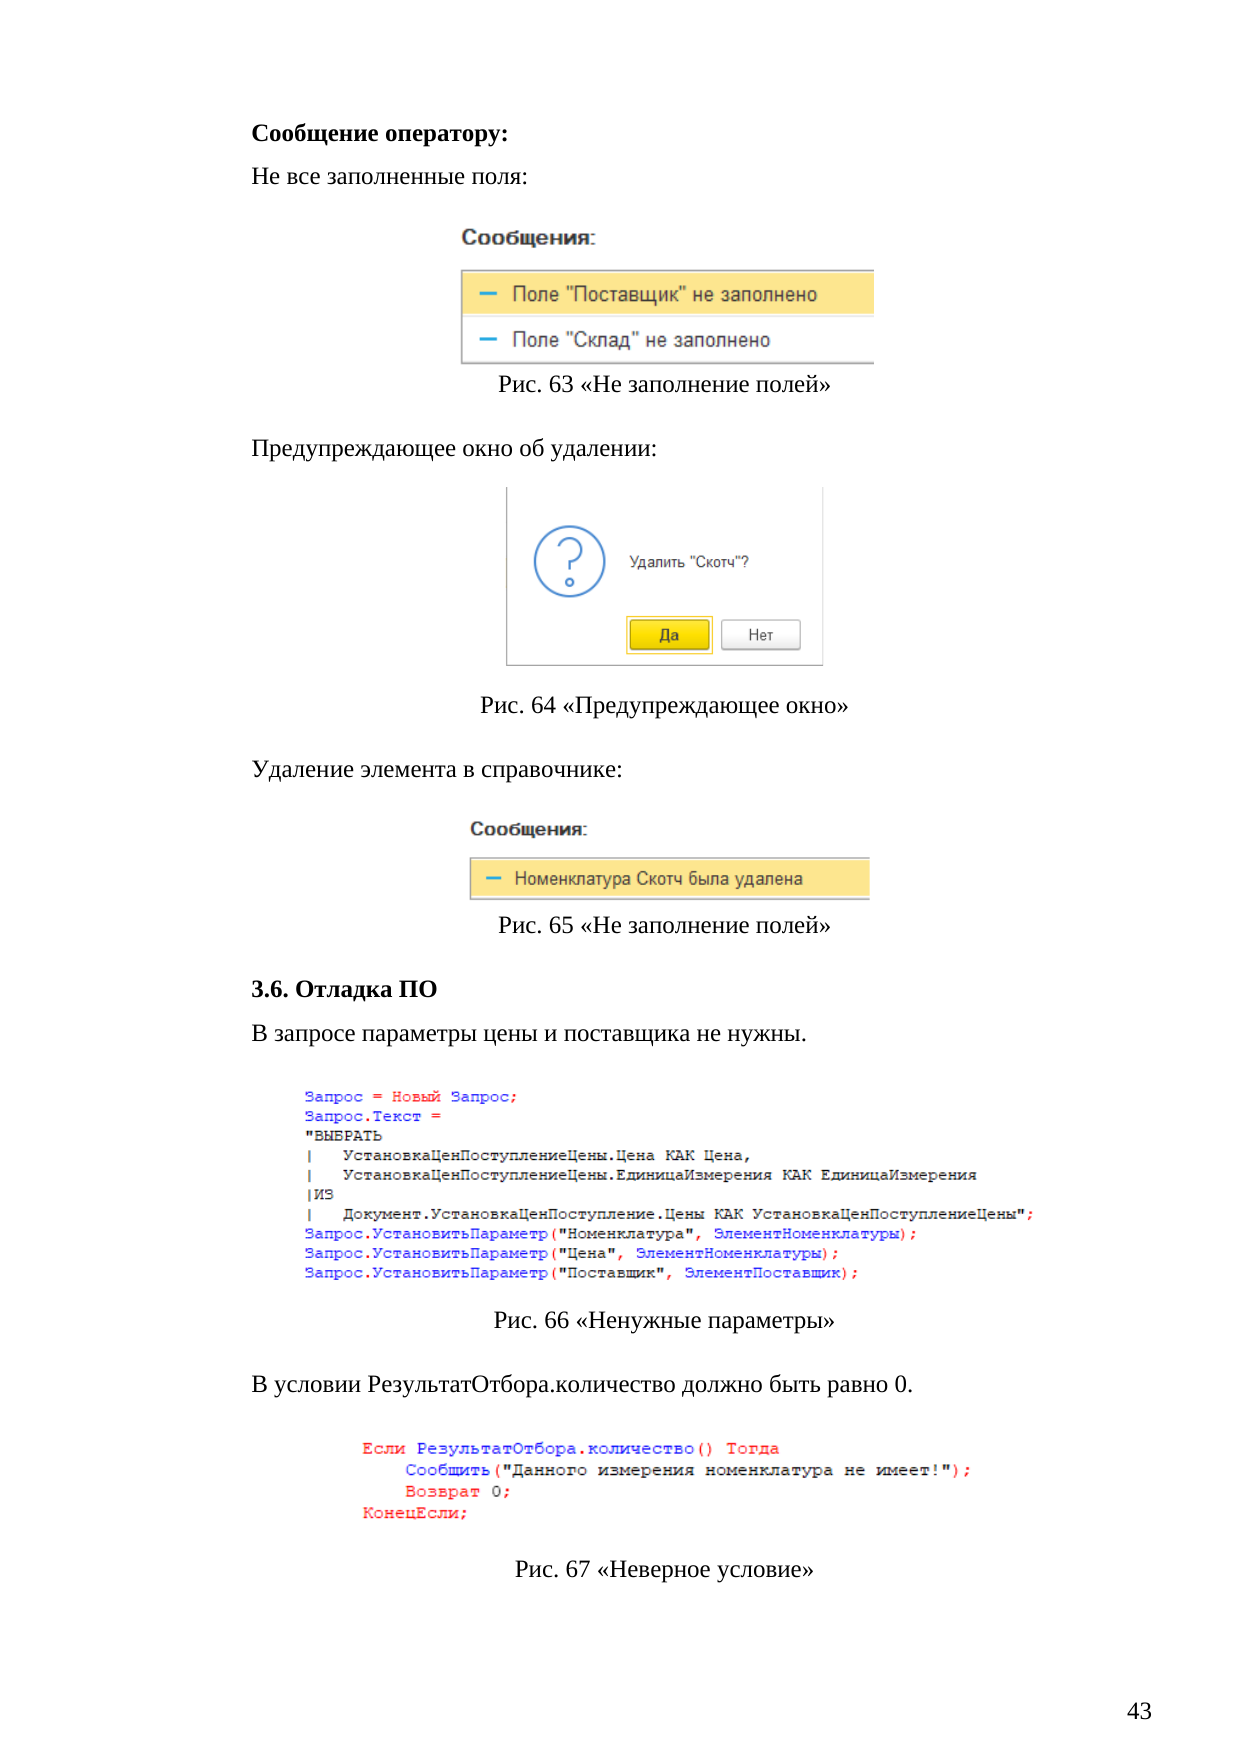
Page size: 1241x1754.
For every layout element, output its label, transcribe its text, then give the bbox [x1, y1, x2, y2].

text Рис. 66 «Ненужные параметры» [177, 1306, 1152, 1334]
text Рис. 63 «Не заполнение полей» [177, 369, 1152, 398]
text Рис. 65 «Не заполнение полей» [177, 911, 1152, 939]
text Сообщение оператору: [177, 118, 1152, 147]
picture [268, 1071, 1061, 1302]
text Рис. 67 «Неверное условие» [177, 1554, 1152, 1583]
subtitle 3.6. Отладка ПО [177, 974, 1152, 1003]
picture [455, 215, 874, 366]
text Не все заполненные поля: [177, 161, 1152, 190]
picture [505, 487, 824, 666]
text В запросе параметры цены и поставщика не нужны. [177, 1018, 1152, 1046]
picture [332, 1423, 997, 1529]
picture [459, 808, 870, 907]
text В условии РезультатОтбора.количество должно быть равно 0. [177, 1369, 1152, 1398]
text Рис. 64 «Предупреждающее окно» [177, 690, 1152, 719]
text Удаление элемента в справочнике: [177, 754, 1152, 783]
text Предупреждающее окно об удалении: [177, 433, 1152, 462]
